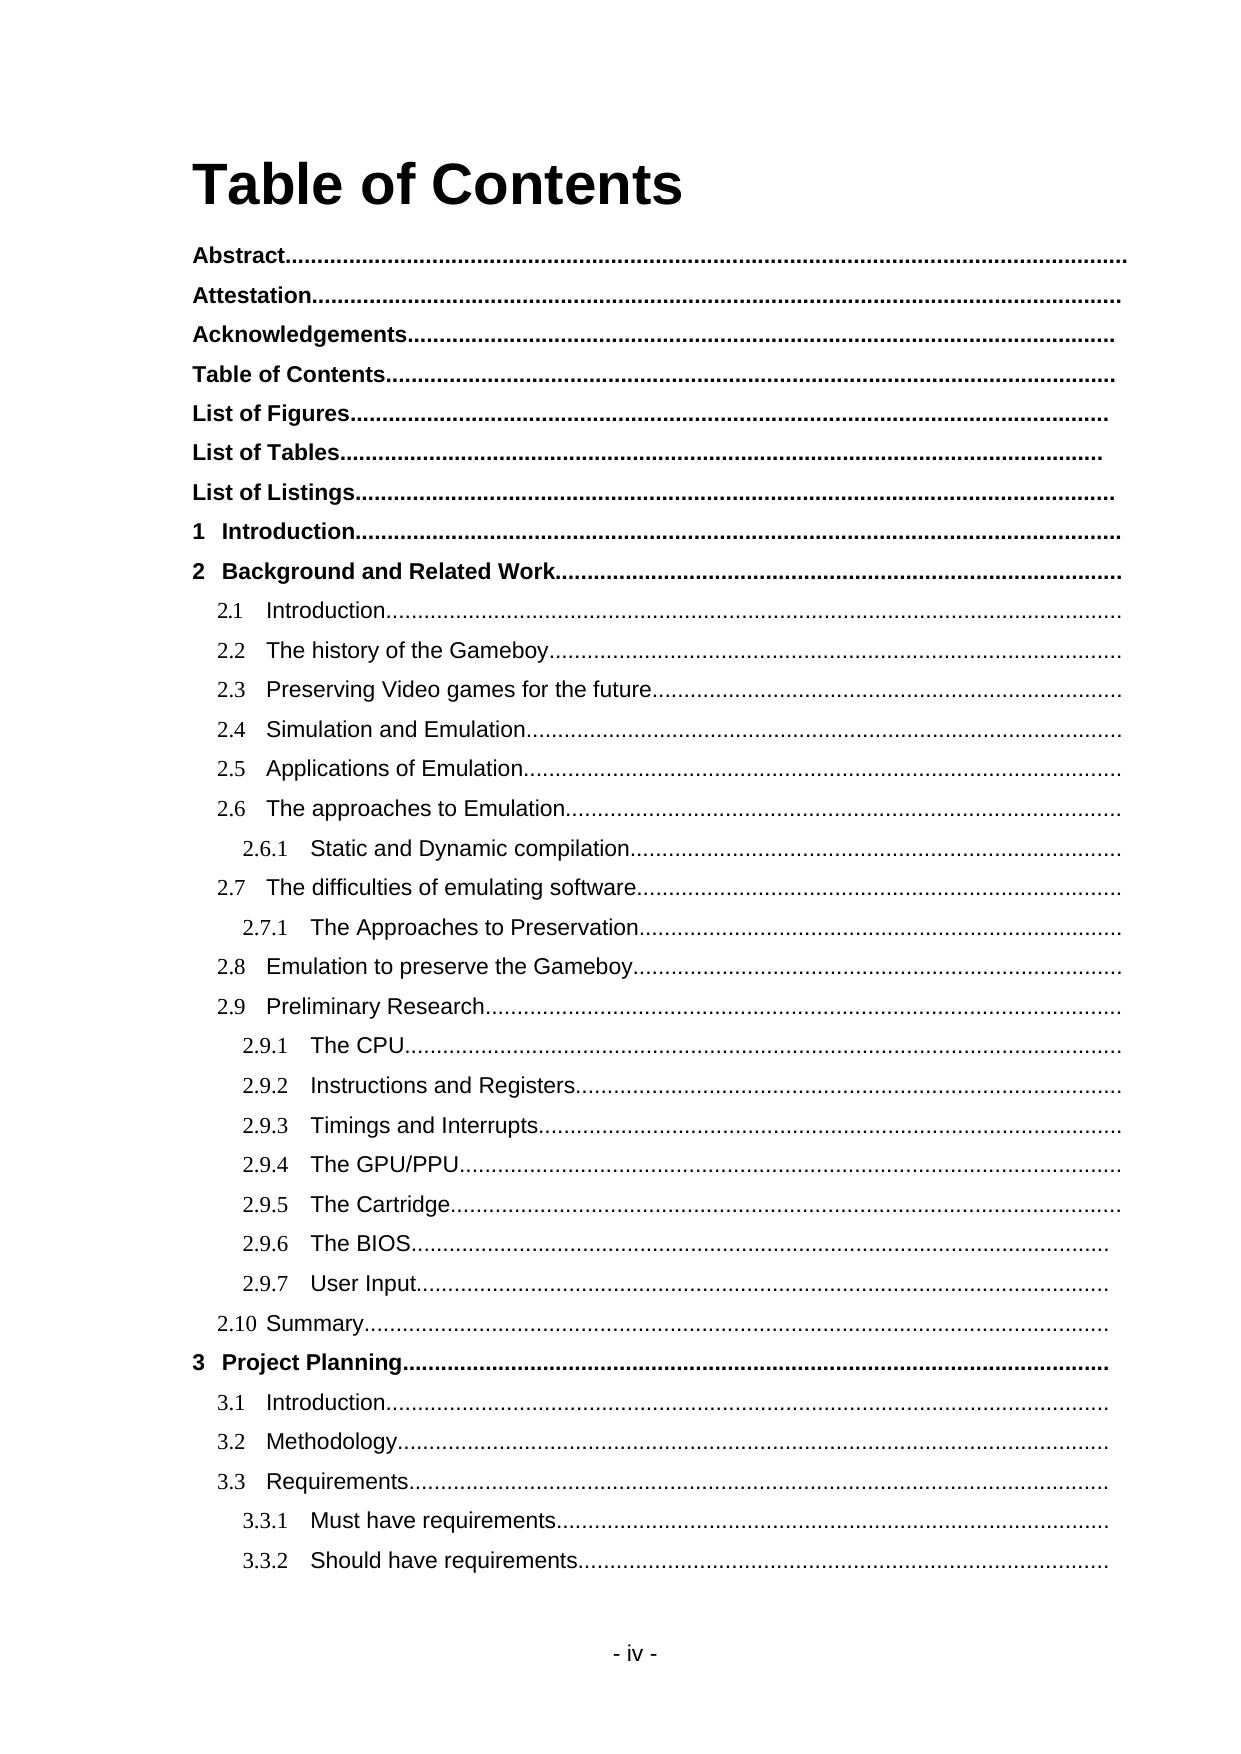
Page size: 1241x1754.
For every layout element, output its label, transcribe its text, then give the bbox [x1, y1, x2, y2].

subtitle Table of Contents [192, 150, 1048, 217]
